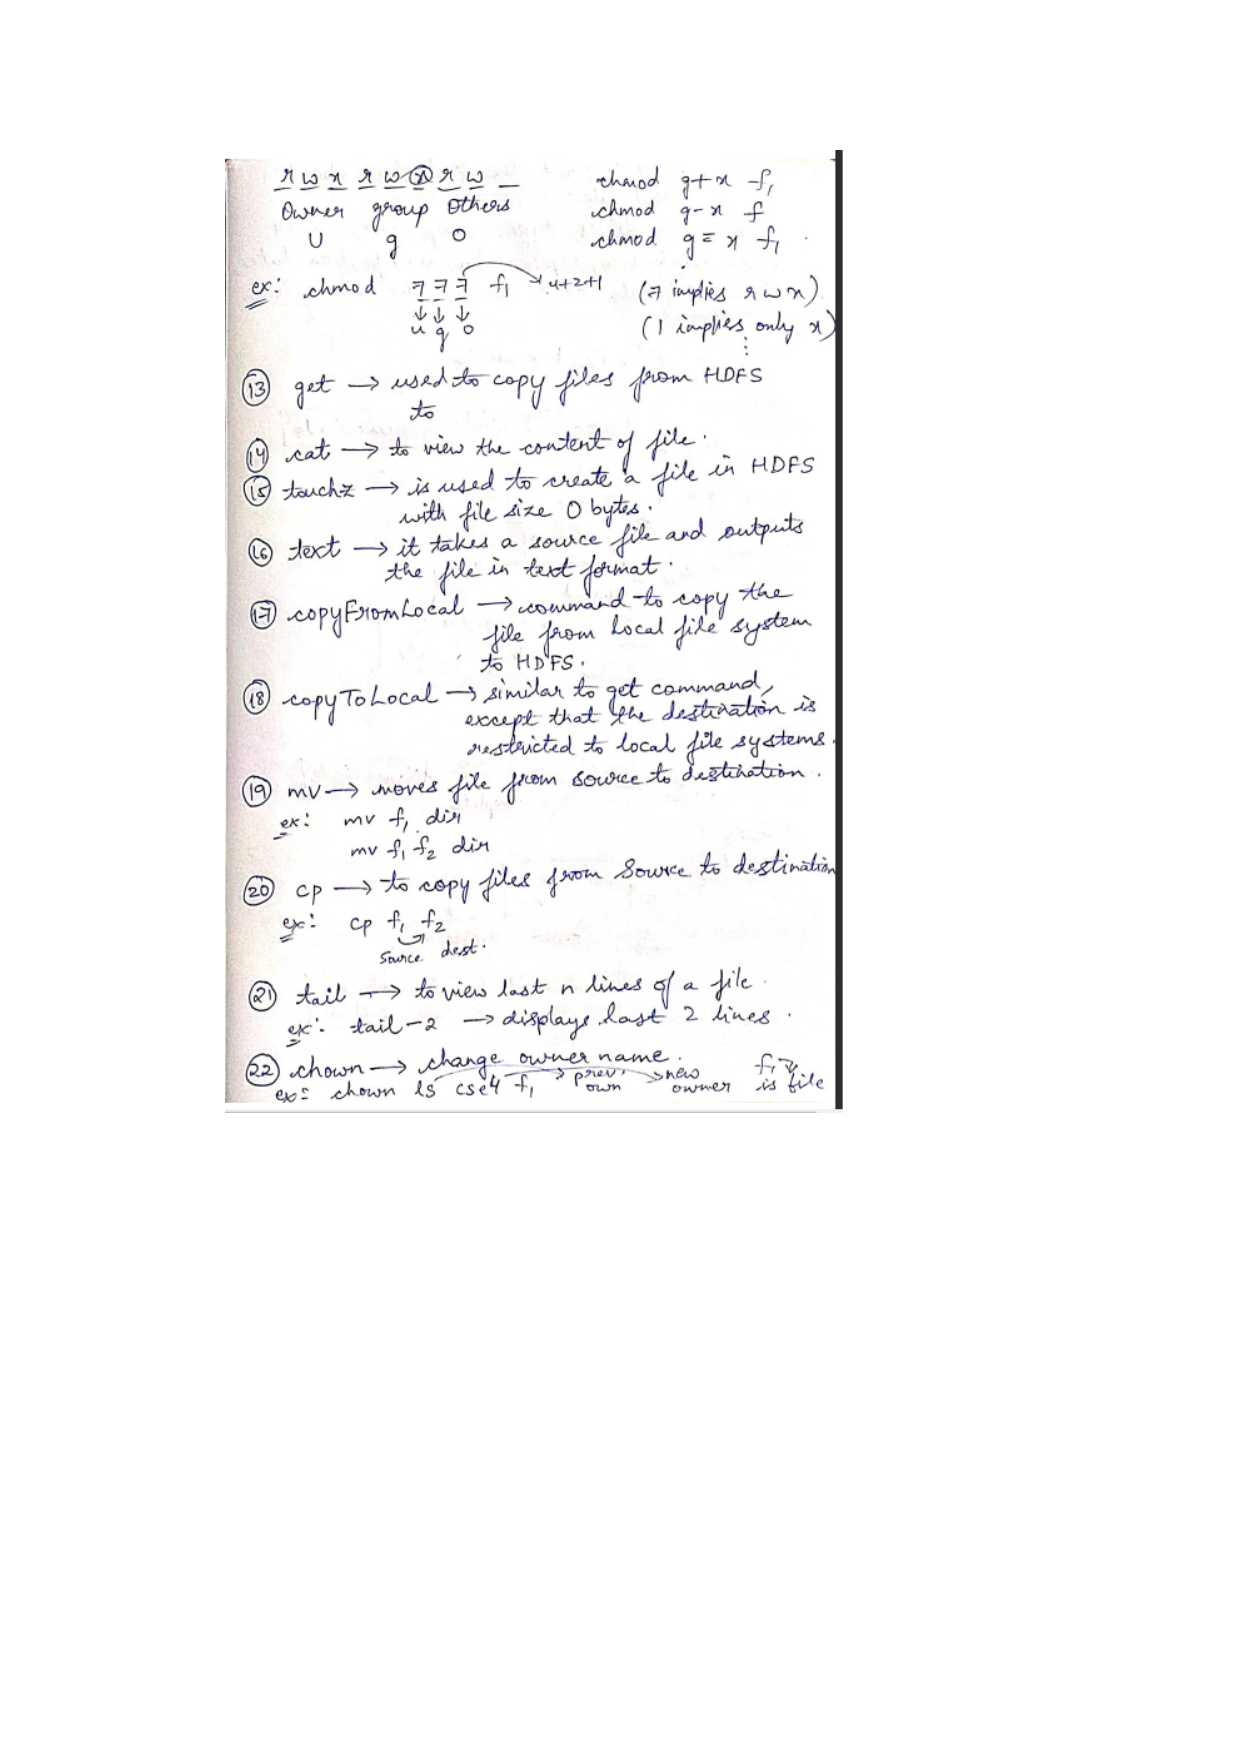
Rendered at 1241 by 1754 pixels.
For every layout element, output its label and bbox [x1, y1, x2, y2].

picture [225, 150, 843, 1113]
